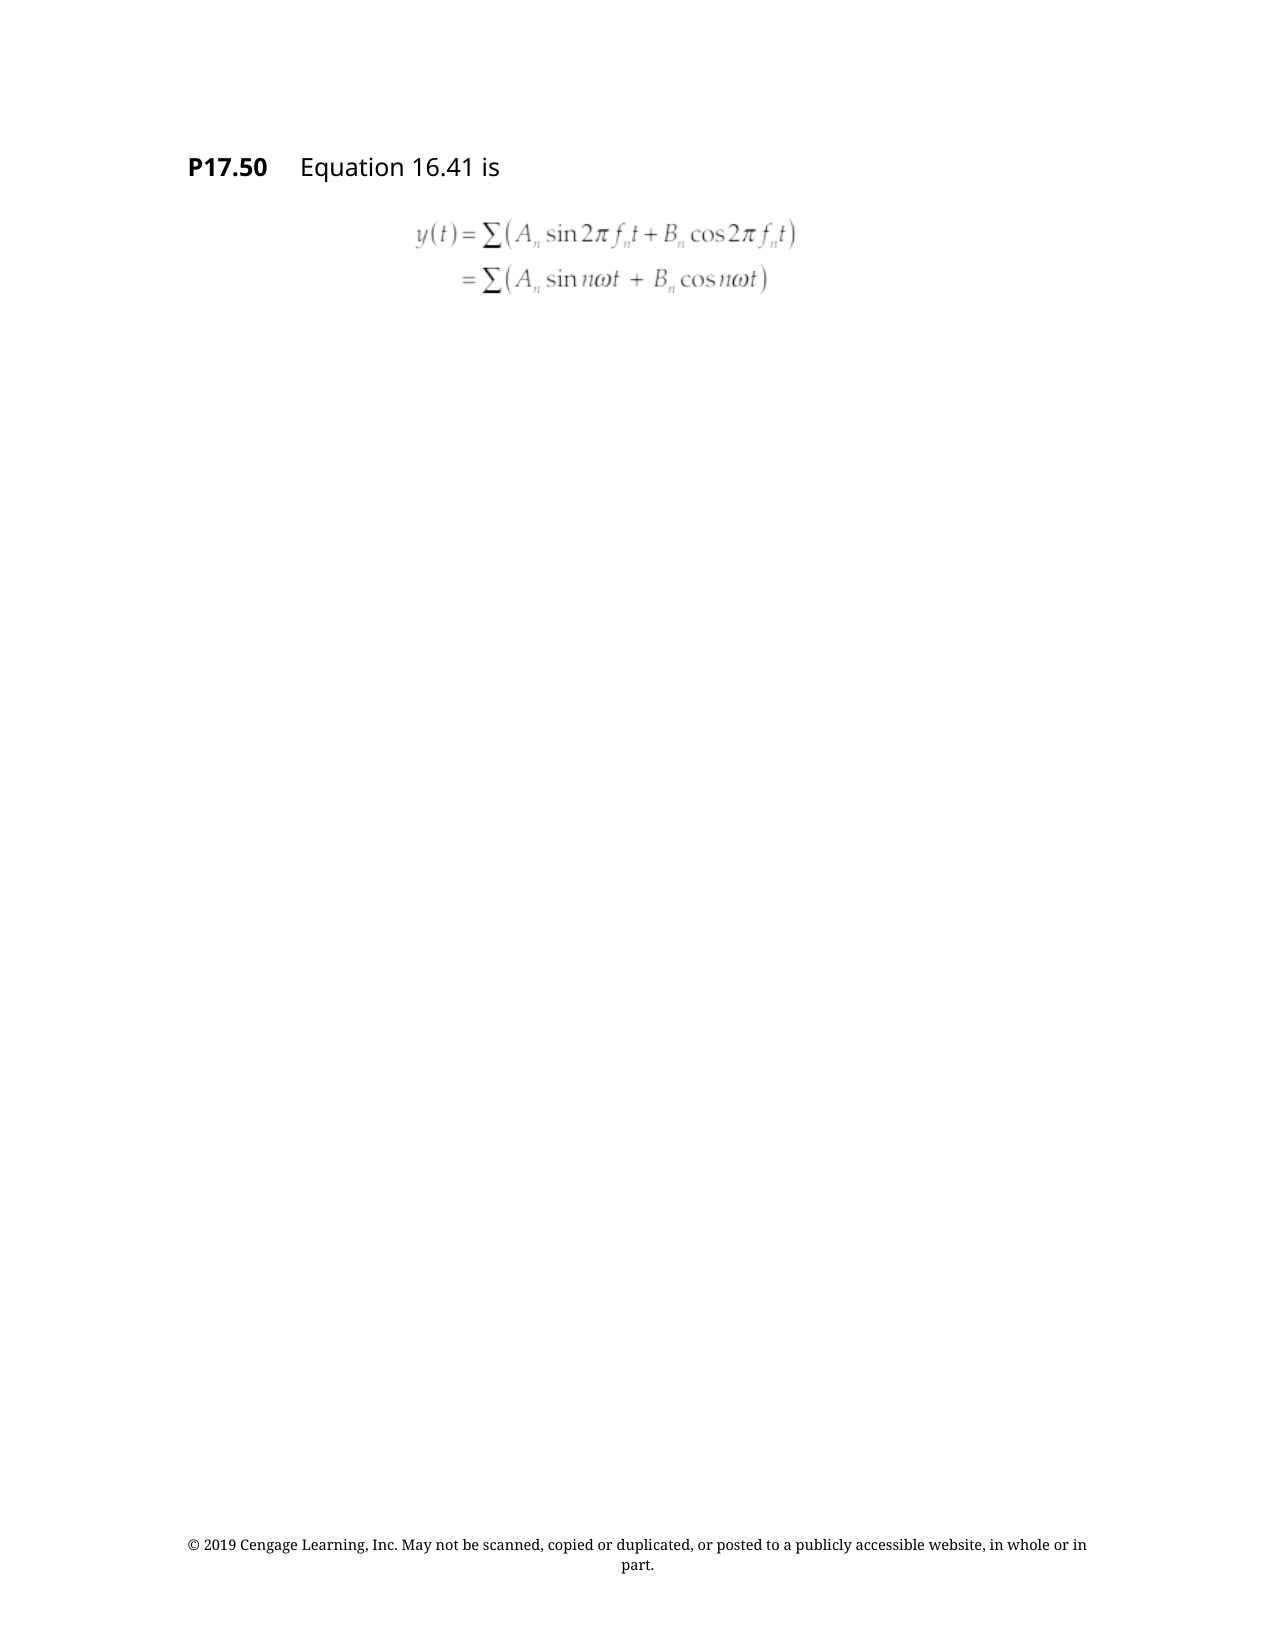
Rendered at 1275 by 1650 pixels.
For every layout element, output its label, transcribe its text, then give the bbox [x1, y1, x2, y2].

text P17.50 Equation 16.41 is [187, 150, 1087, 184]
